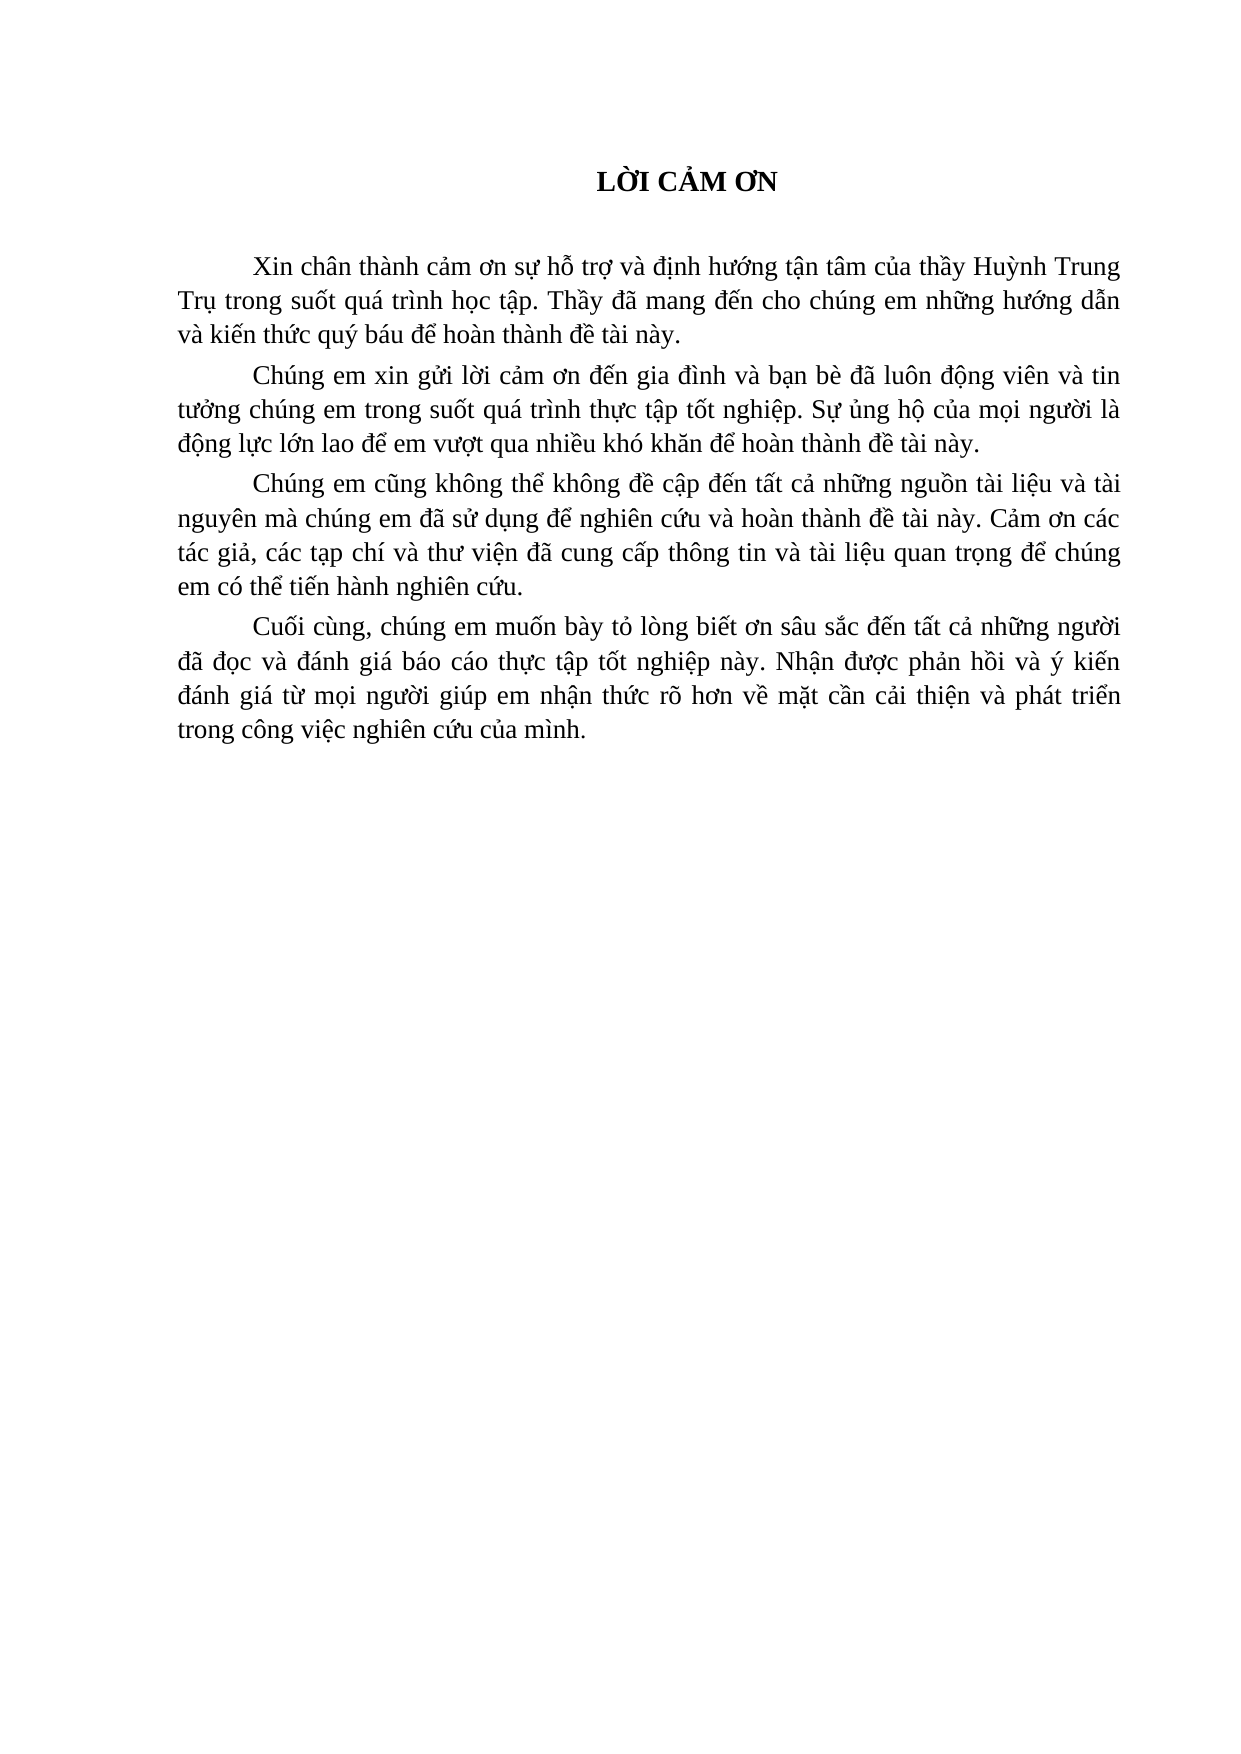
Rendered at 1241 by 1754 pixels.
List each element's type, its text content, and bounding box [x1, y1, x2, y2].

text Xin chân thành cảm ơn sự hỗ trợ và định hướng tận tâm của thầy Huỳnh Trung Trụ trong suốt quá trình học tập. Thầy đã mang đến cho chúng em những hướng dẫn và kiến thức quý báu để hoàn thành đề tài này. [177, 250, 1122, 349]
text Chúng em cũng không thể không đề cập đến tất cả những nguồn tài liệu và tài nguyên mà chúng em đã sử dụng để nghiên cứu và hoàn thành đề tài này. Cảm ơn các tác giả, các tạp chí và thư viện đã cung cấp thông tin và tài liệu quan trọng để chúng em có thể tiến hành nghiên cứu. [177, 468, 1122, 601]
text LỜI CẢM ƠN [177, 164, 1122, 197]
text Cuối cùng, chúng em muốn bày tỏ lòng biết ơn sâu sắc đến tất cả những người đã đọc và đánh giá báo cáo thực tập tốt nghiệp này. Nhận được phản hồi và ý kiến đánh giá từ mọi người giúp em nhận thức rõ hơn về mặt cần cải thiện và phát triển trong công việc nghiên cứu của mình. [177, 611, 1122, 744]
text Chúng em xin gửi lời cảm ơn đến gia đình và bạn bè đã luôn động viên và tin tưởng chúng em trong suốt quá trình thực tập tốt nghiệp. Sự ủng hộ của mọi người là động lực lớn lao để em vượt qua nhiều khó khăn để hoàn thành đề tài này. [177, 359, 1122, 458]
